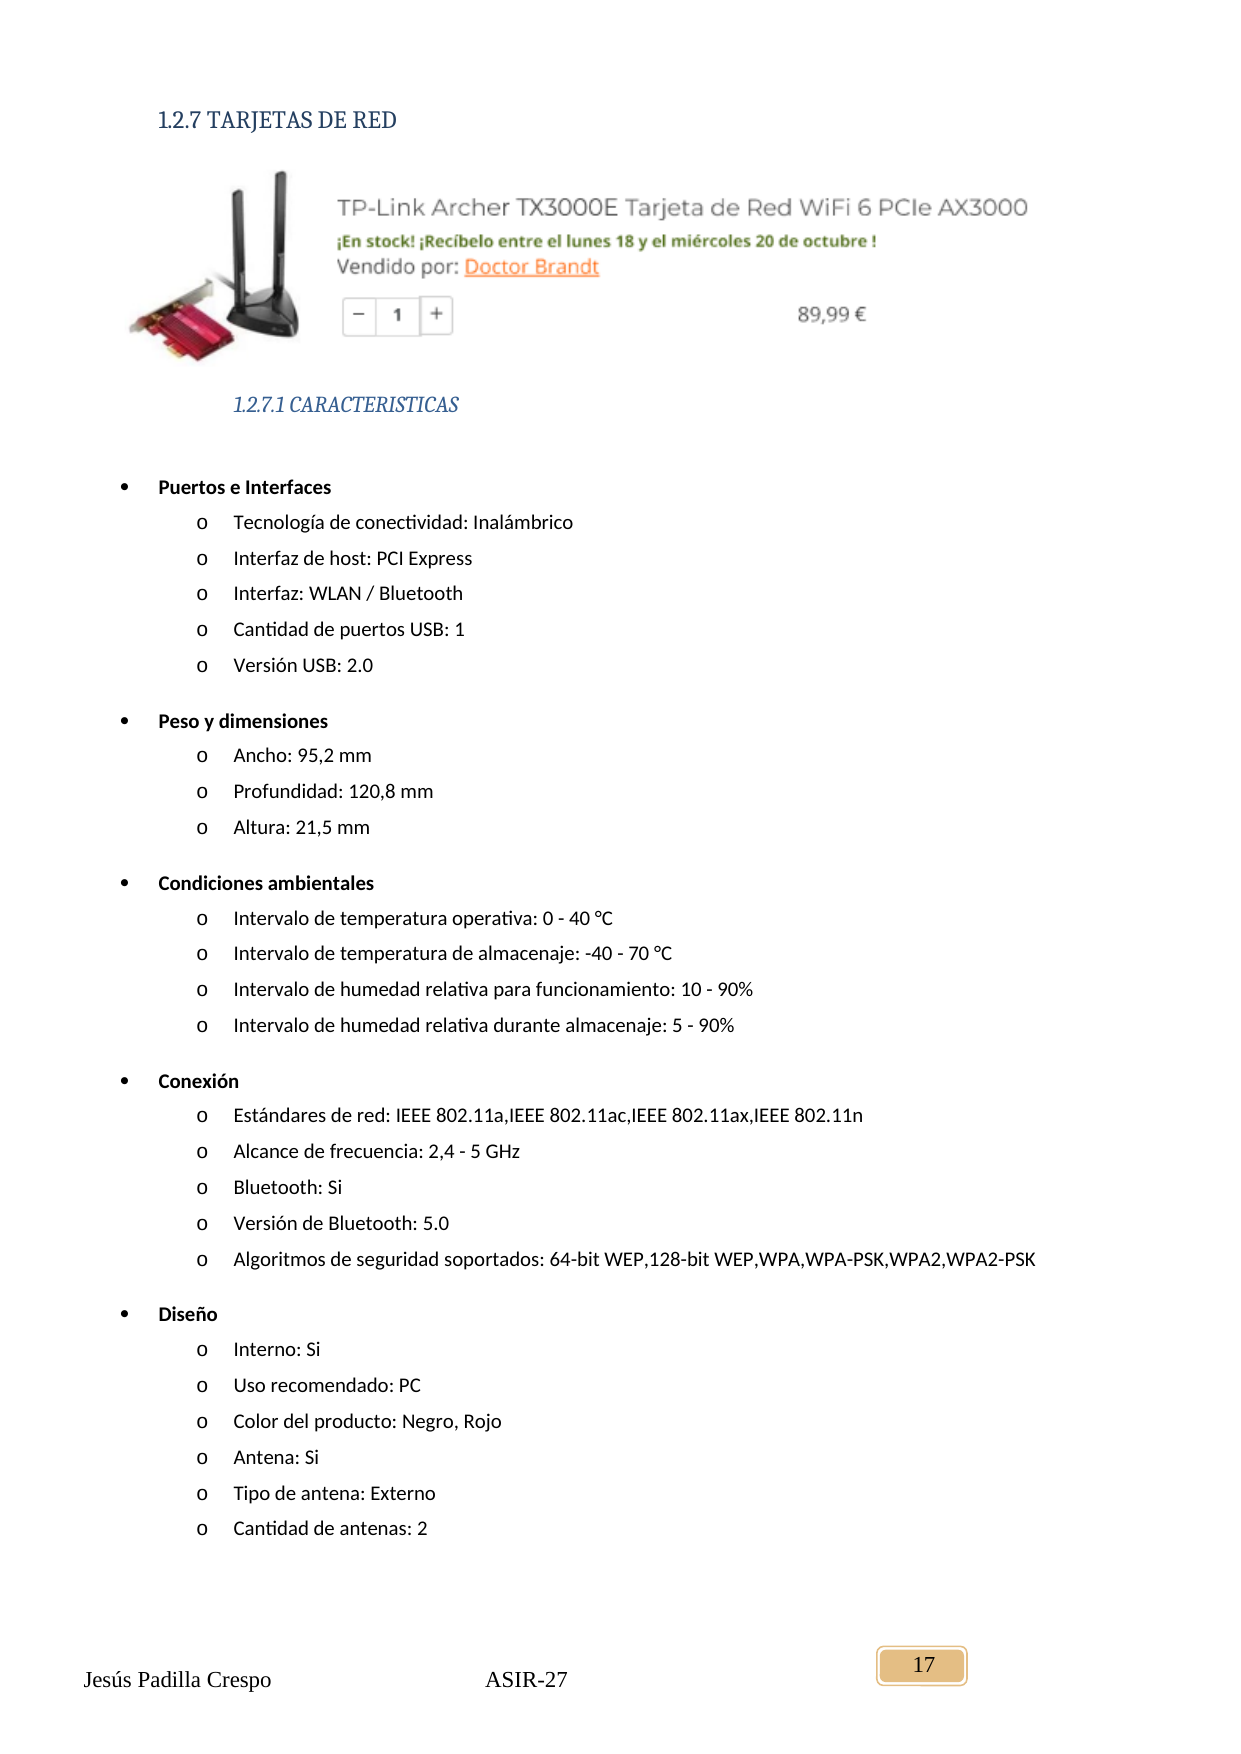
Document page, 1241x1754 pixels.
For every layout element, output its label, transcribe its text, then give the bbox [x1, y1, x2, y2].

list Interfaz: WLAN / Bluetooth [196, 581, 1148, 607]
list Versión de Bluetooth: 5.0 [196, 1210, 1148, 1237]
list Diseño [121, 1302, 1148, 1327]
list Cantidad de puertos USB: 1 [196, 616, 1148, 643]
list Alcance de frecuencia: 2,4 - 5 GHz [196, 1138, 1148, 1165]
list Antena: Si [196, 1444, 1148, 1470]
list Color del producto: Negro, Rojo [196, 1408, 1148, 1434]
list Intervalo de humedad relativa durante almacenaje: 5 - 90% [196, 1012, 1148, 1039]
list Interno: Si [196, 1336, 1148, 1363]
list Algoritmos de seguridad soportados: 64-bit WEP,128-bit WEP,WPA,WPA-PSK,WPA2,WPA2-PSK [196, 1246, 1148, 1272]
list Altura: 21,5 mm [196, 814, 1148, 841]
list Versión USB: 2.0 [196, 652, 1148, 679]
list Estándares de red: IEEE 802.11a,IEEE 802.11ac,IEEE 802.11ax,IEEE 802.11n [196, 1103, 1148, 1129]
subtitle 1.2.7.1 CARACTERISTICAS [158, 392, 1148, 419]
list Interfaz de host: PCI Express [196, 545, 1148, 571]
list Profundidad: 120,8 mm [196, 778, 1148, 805]
list Conexión [121, 1068, 1148, 1093]
list Intervalo de humedad relativa para funcionamiento: 10 - 90% [196, 976, 1148, 1003]
picture [83, 135, 1057, 389]
list Cantidad de antenas: 2 [196, 1516, 1148, 1542]
list Intervalo de temperatura de almacenaje: -40 - 70 °C [196, 941, 1148, 967]
list Condiciones ambientales [121, 870, 1148, 895]
list Tecnología de conectividad: Inalámbrico [196, 509, 1148, 535]
list Intervalo de temperatura operativa: 0 - 40 °C [196, 905, 1148, 931]
list Tipo de antena: Externo [196, 1480, 1148, 1506]
list Uso recomendado: PC [196, 1372, 1148, 1399]
list Peso y dimensiones [121, 708, 1148, 733]
list Puertos e Interfaces [121, 474, 1148, 499]
list Ancho: 95,2 mm [196, 743, 1148, 769]
subtitle 1.2.7 TARJETAS DE RED [83, 106, 1148, 135]
list Bluetooth: Si [196, 1174, 1148, 1201]
